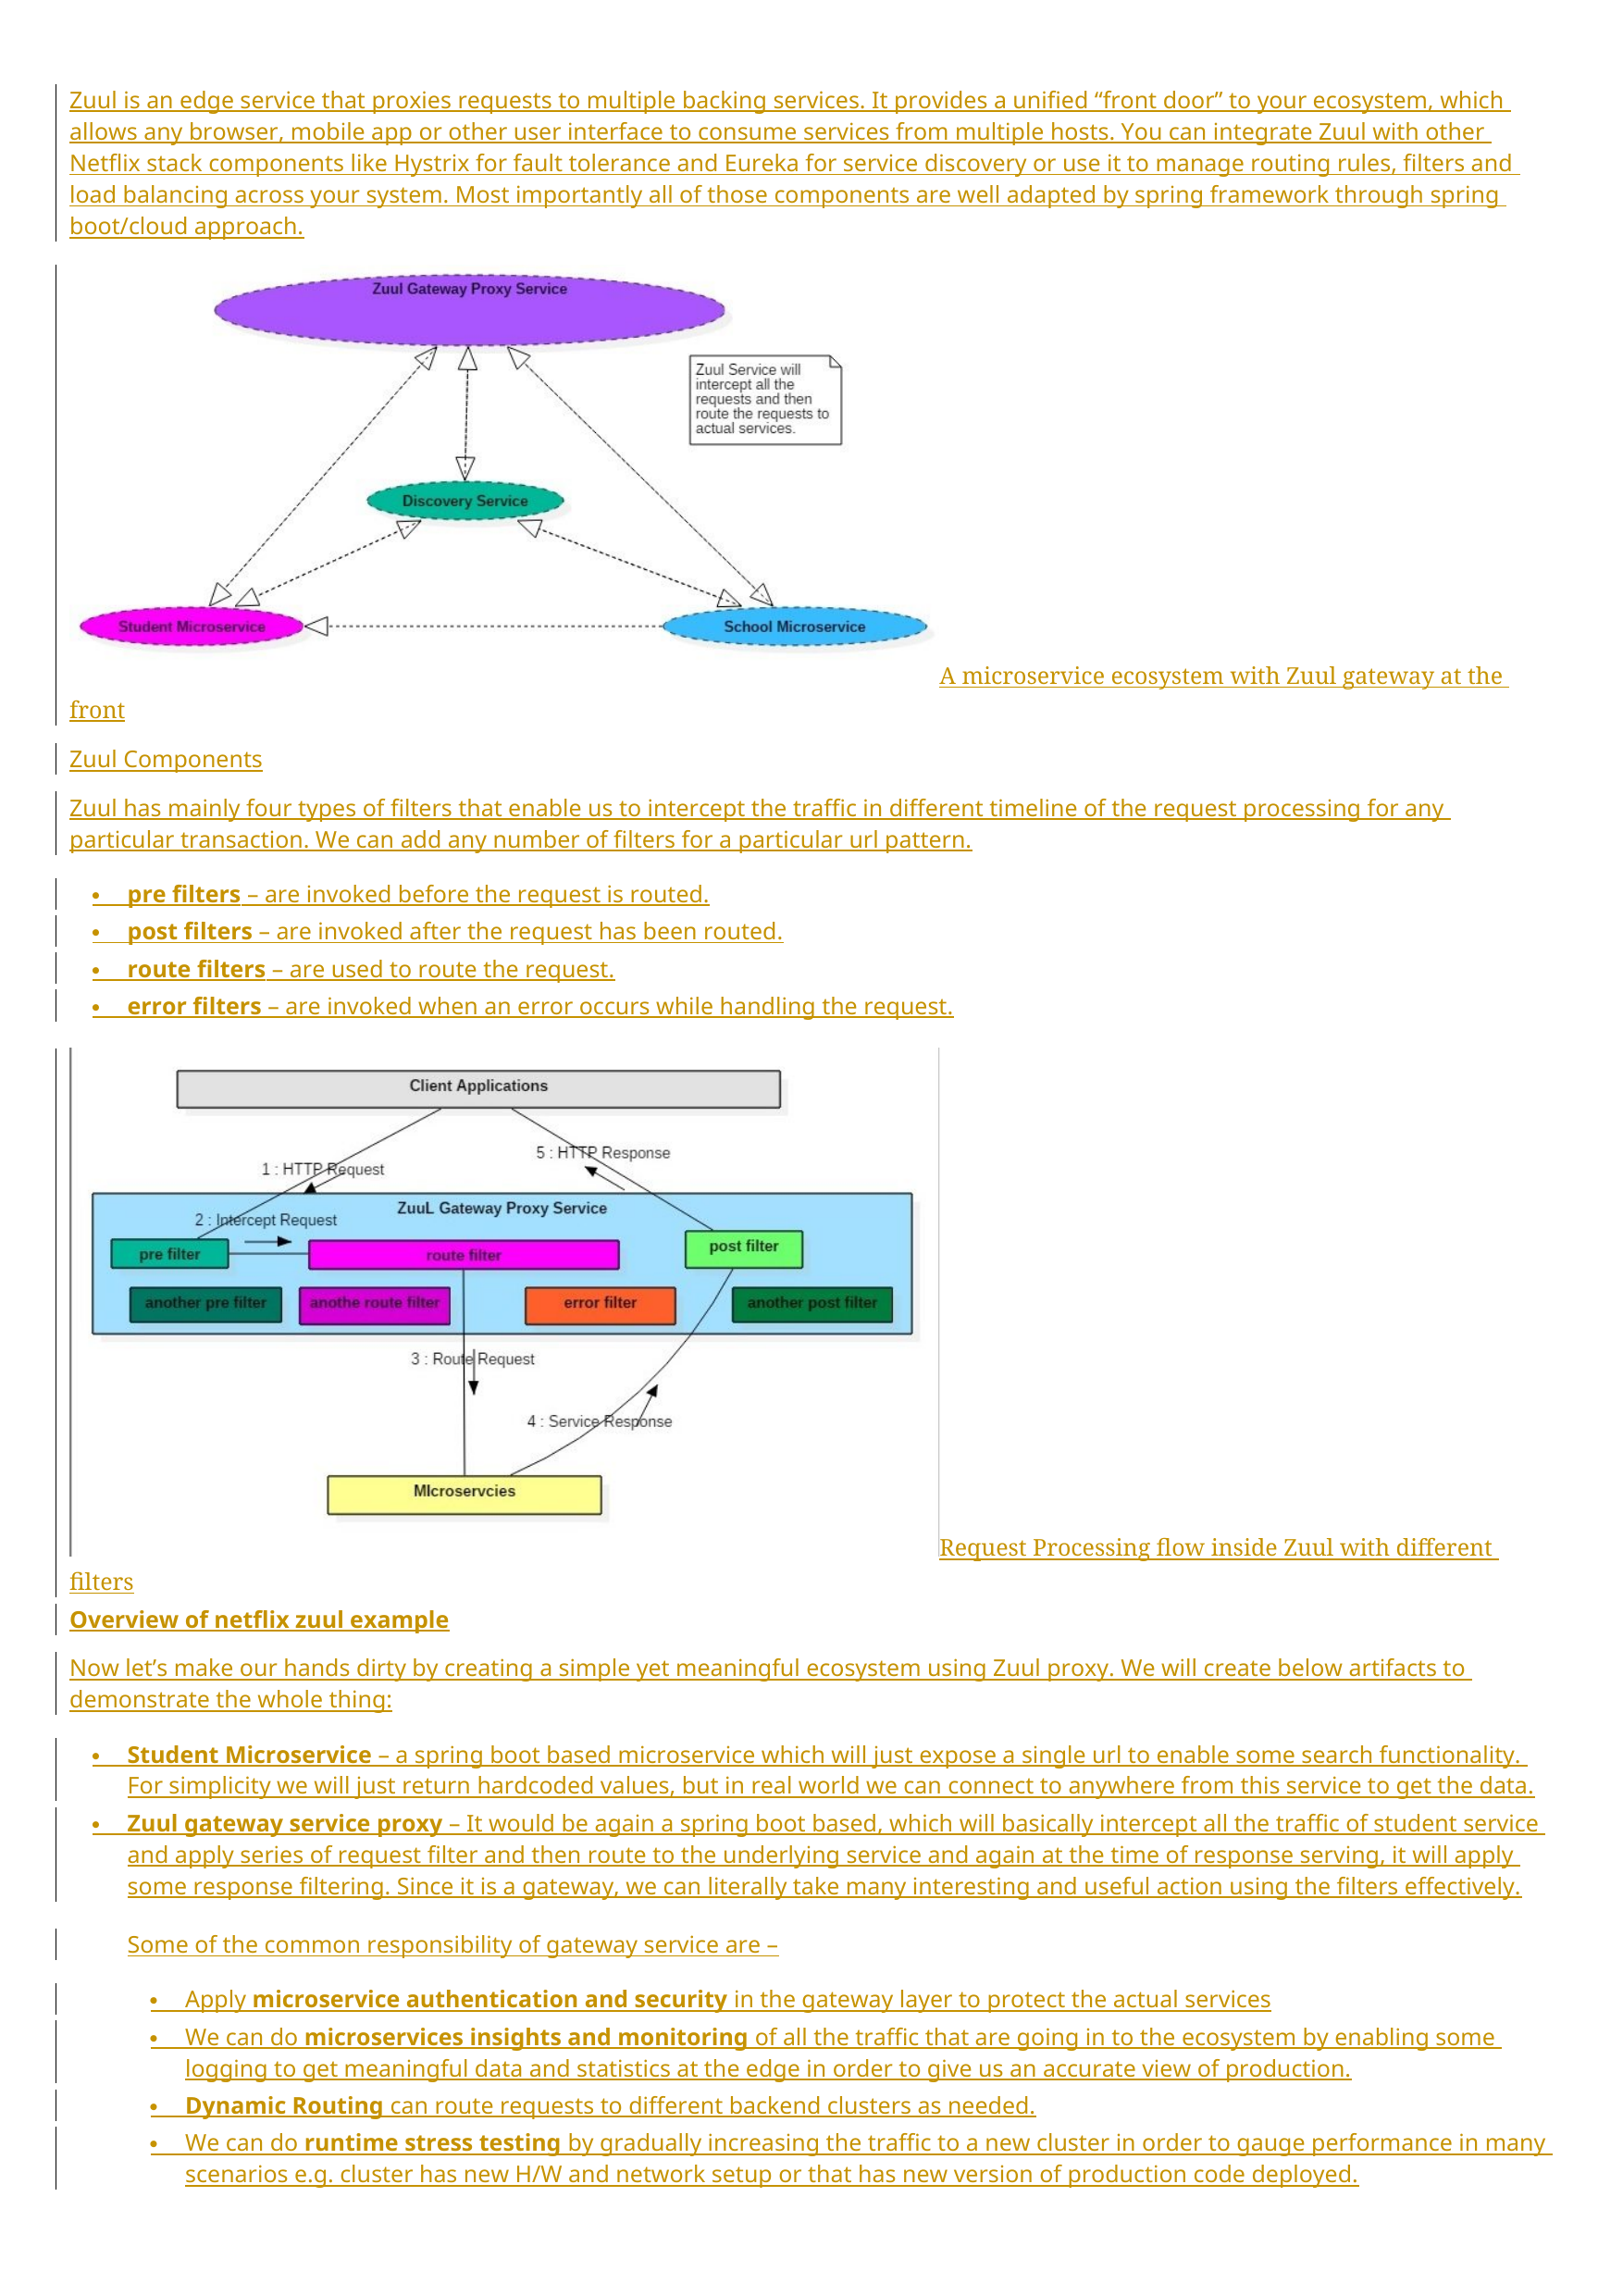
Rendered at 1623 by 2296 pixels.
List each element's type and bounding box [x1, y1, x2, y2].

picture [69, 1048, 940, 1557]
picture [69, 265, 940, 685]
